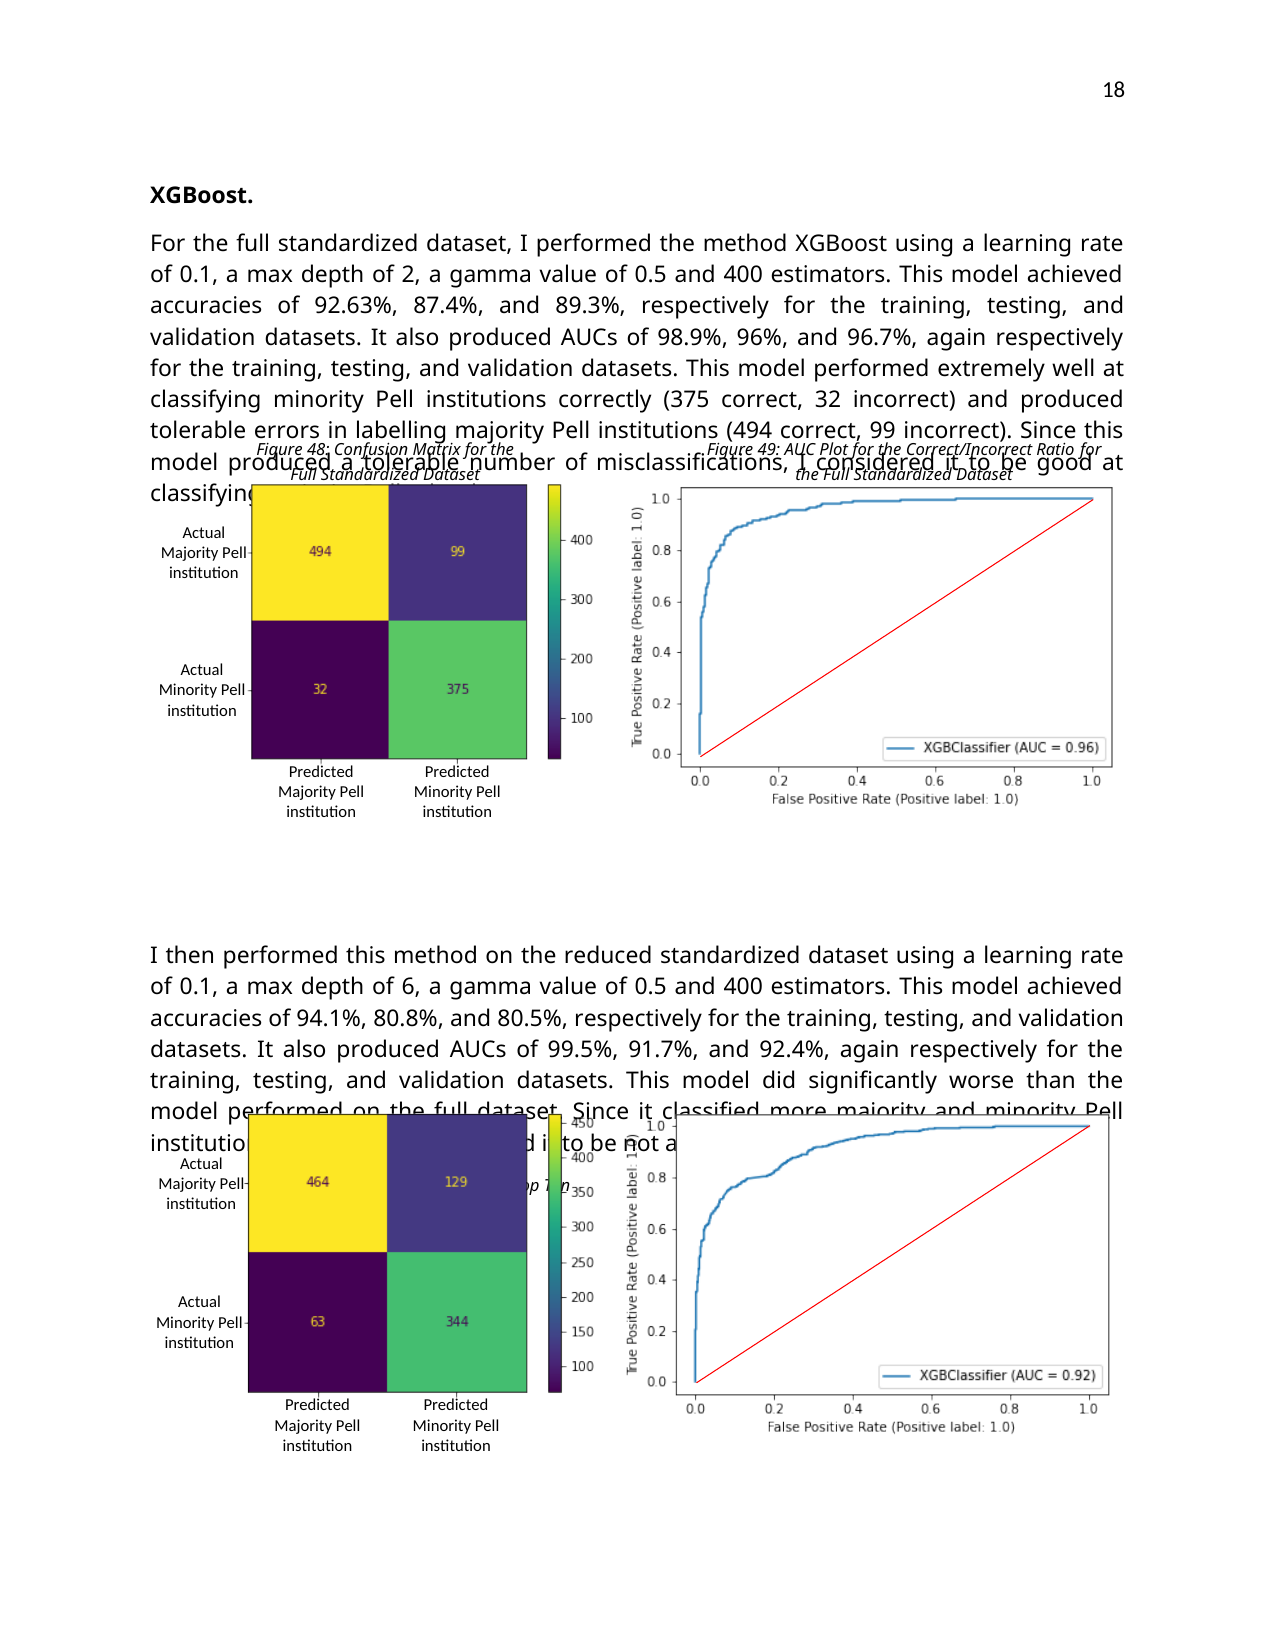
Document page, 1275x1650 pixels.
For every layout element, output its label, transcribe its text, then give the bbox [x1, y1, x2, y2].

text I then performed this method on the reduced standardized dataset using a learning rate of 0.1, a max depth of 6, a gamma value of 0.5 and 400 estimators. This model achieved accuracies of 94.1%, 80.8%, and 80.5%, respectively for the training, testing, and validation datasets. It also produced AUCs of 99.5%, 91.7%, and 92.4%, again respectively for the training, testing, and validation datasets. This model did significantly worse than the model performed on the full dataset. Since it classified more majority and minority Pell institutions incorrectly, I considered it to be not a good classifier for my dataset. [150, 939, 1125, 1158]
picture [240, 1069, 1164, 1441]
text For the full standardized dataset, I performed the method XGBoost using a learning rate of 0.1, a max depth of 2, a gamma value of 0.5 and 400 estimators. This model achieved accuracies of 92.63%, 87.4%, and 89.3%, respectively for the training, testing, and validation datasets. It also produced AUCs of 98.9%, 96%, and 96.7%, again respectively for the training, testing, and validation datasets. This model performed extremely well at classifying minority Pell institutions correctly (375 correct, 32 incorrect) and produced tolerable errors in labelling majority Pell institutions (494 correct, 99 incorrect). Since this model produced a tolerable number of misclassifications, I considered it to be good at classifying majority Pell schools. [150, 227, 1125, 508]
text XGBoost. [150, 179, 1125, 210]
picture [242, 440, 1167, 813]
